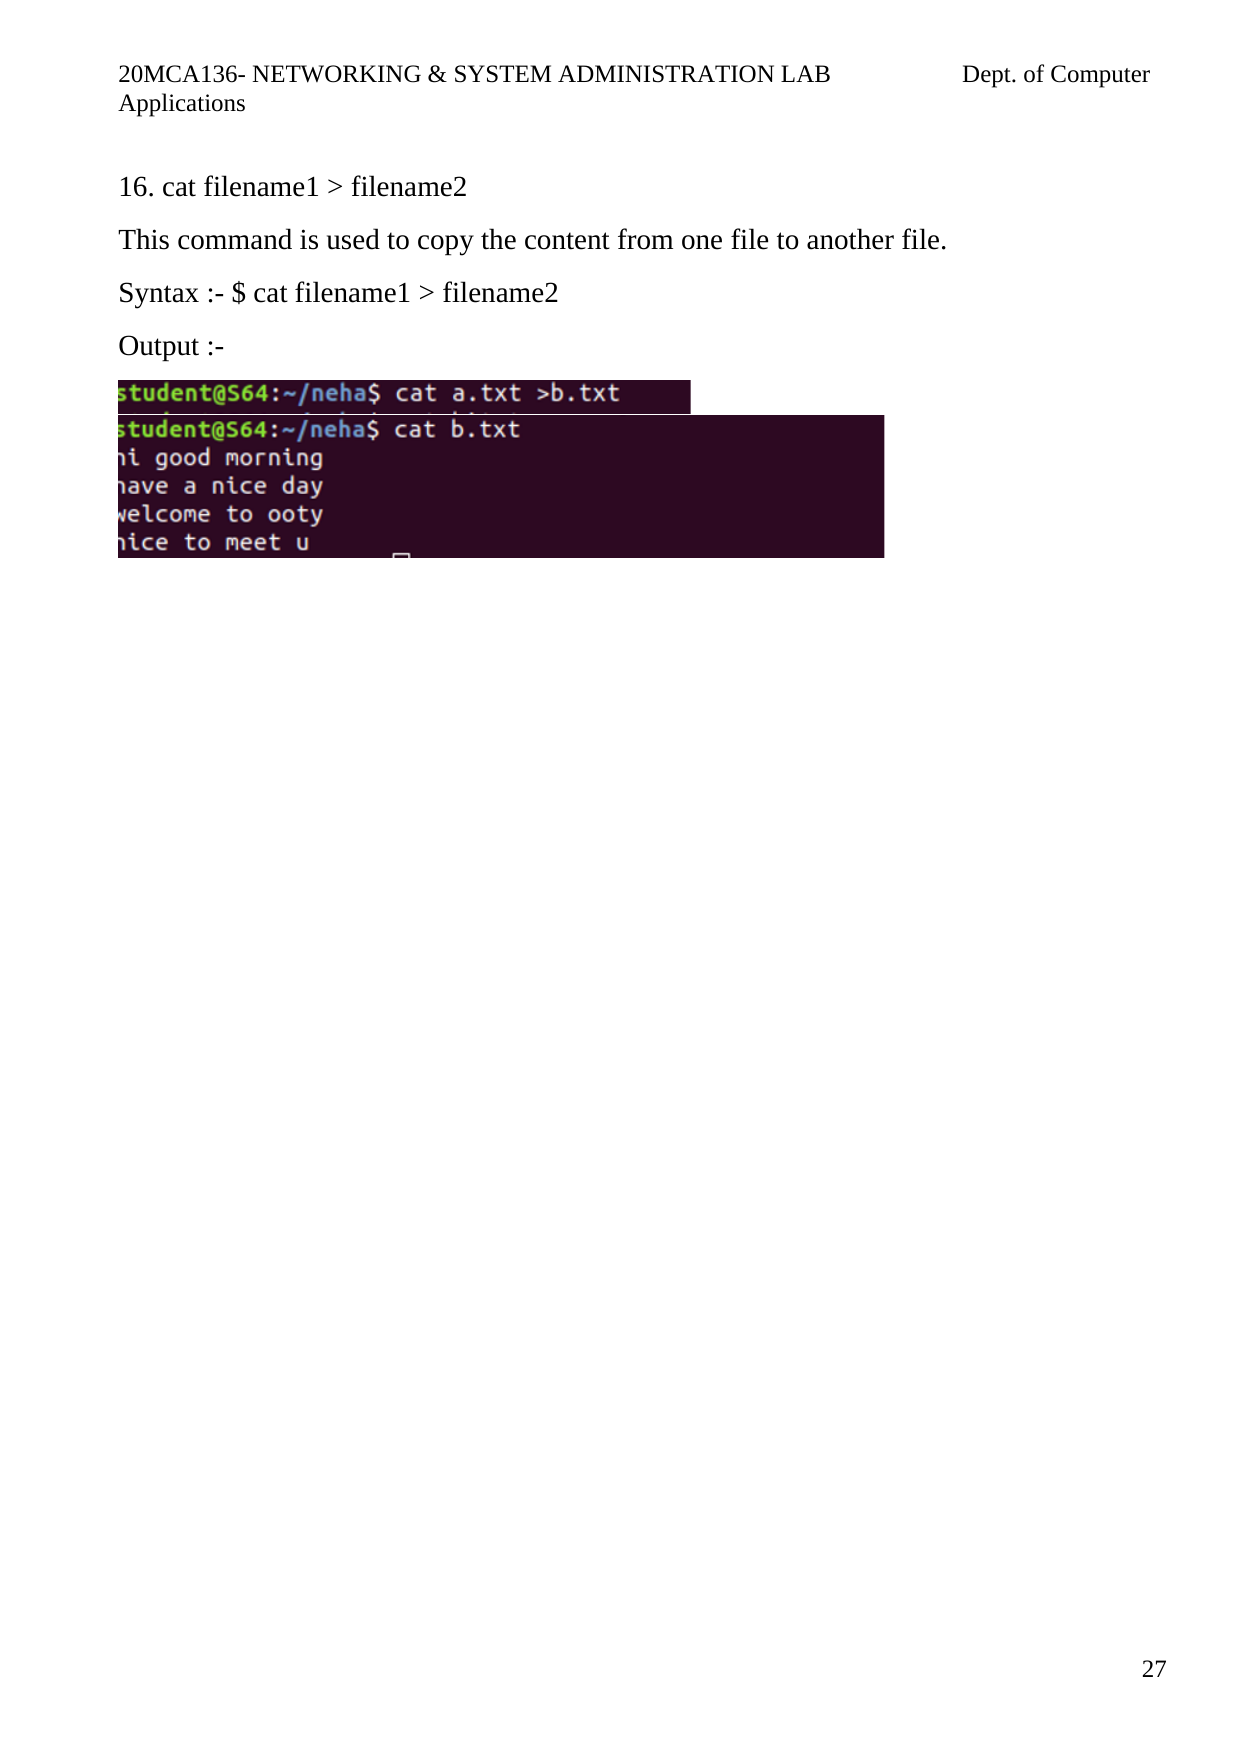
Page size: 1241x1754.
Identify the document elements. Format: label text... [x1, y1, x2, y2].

text 16. cat filename1 > filename2 [118, 169, 1167, 203]
text Syntax :- $ cat filename1 > filename2 [118, 275, 1167, 309]
text This command is used to copy the content from one file to another file. [118, 222, 1167, 256]
picture [118, 380, 691, 414]
text Output :- [118, 328, 1167, 361]
picture [118, 415, 885, 558]
